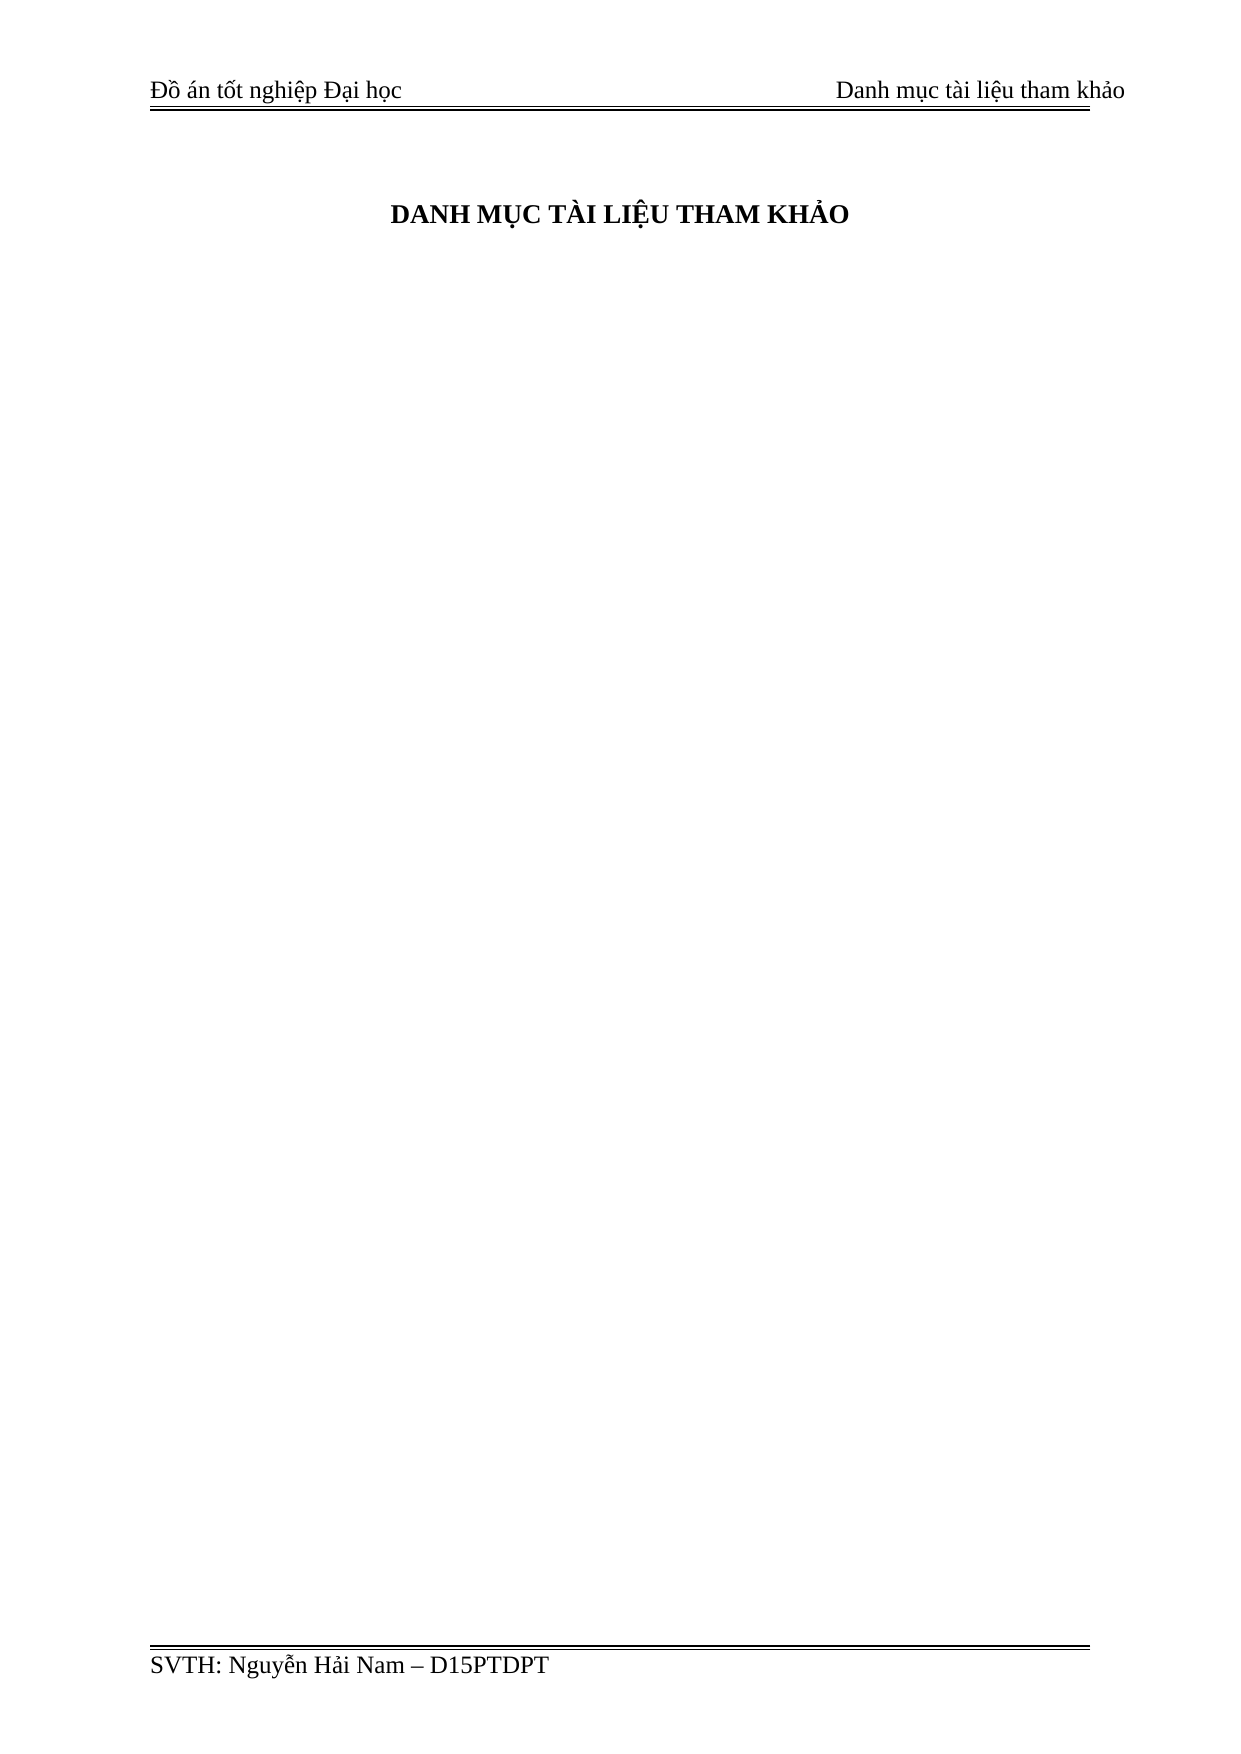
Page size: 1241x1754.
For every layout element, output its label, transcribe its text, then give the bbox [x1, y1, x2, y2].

subtitle DANH MỤC TÀI LIỆU THAM KHẢO [150, 198, 1090, 229]
